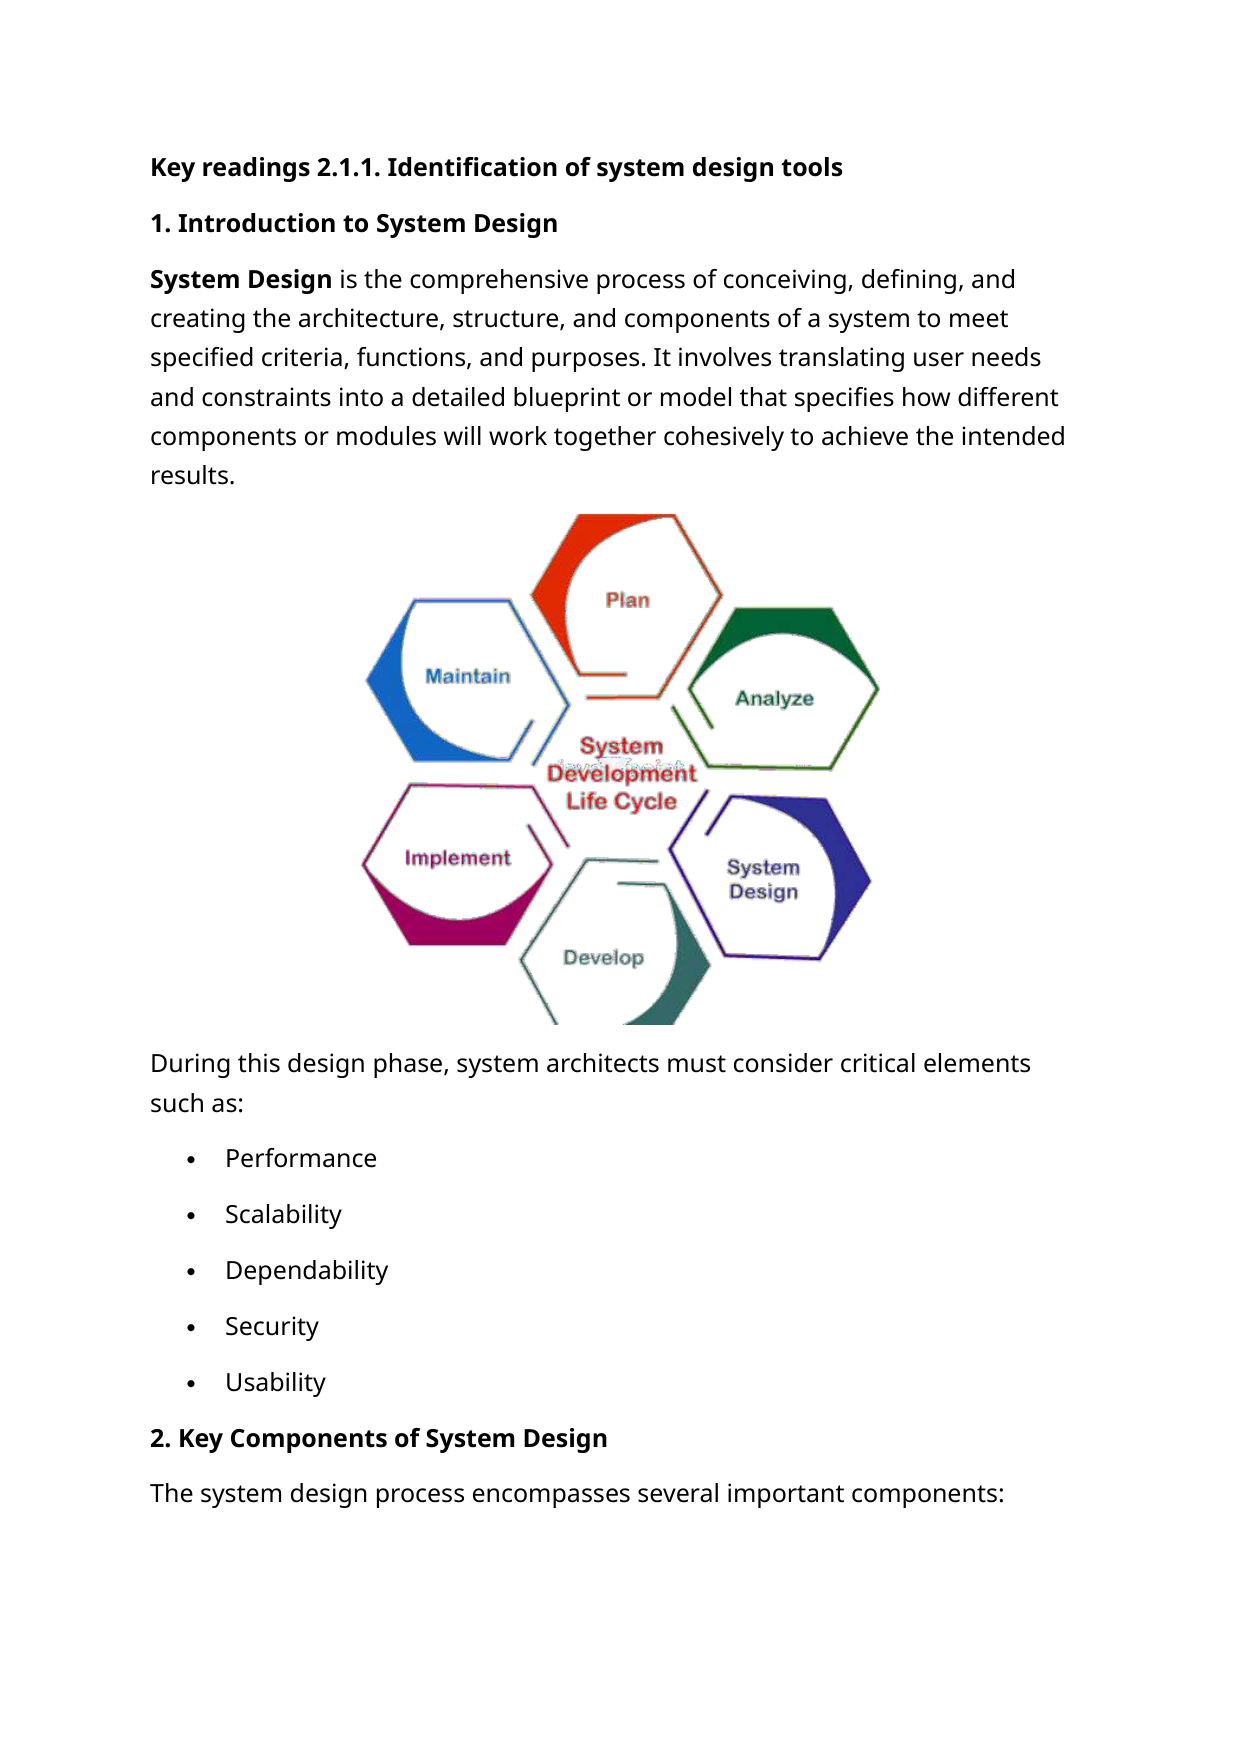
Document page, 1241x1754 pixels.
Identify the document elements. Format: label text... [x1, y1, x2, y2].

text 1. Introduction to System Design [150, 206, 1090, 240]
text System Design is the comprehensive process of conceiving, defining, and creating the architecture, structure, and components of a system to meet specified criteria, functions, and purposes. It involves translating user needs and constraints into a detailed blueprint or model that specifies how different components or modules will work together cohesively to achieve the intended results. [150, 262, 1090, 492]
text 2. Key Components of System Design [150, 1420, 1090, 1454]
text The system design process encompasses several important components: [150, 1476, 1090, 1510]
text Key readings 2.1.1. Identification of system design tools [150, 150, 1090, 184]
list Performance [187, 1141, 1090, 1175]
list Usability [187, 1364, 1090, 1398]
list Scalability [187, 1197, 1090, 1231]
text During this design phase, system architects must consider critical elements such as: [150, 1046, 1090, 1119]
list Dependability [187, 1253, 1090, 1287]
list Security [187, 1308, 1090, 1343]
picture [360, 513, 881, 1025]
